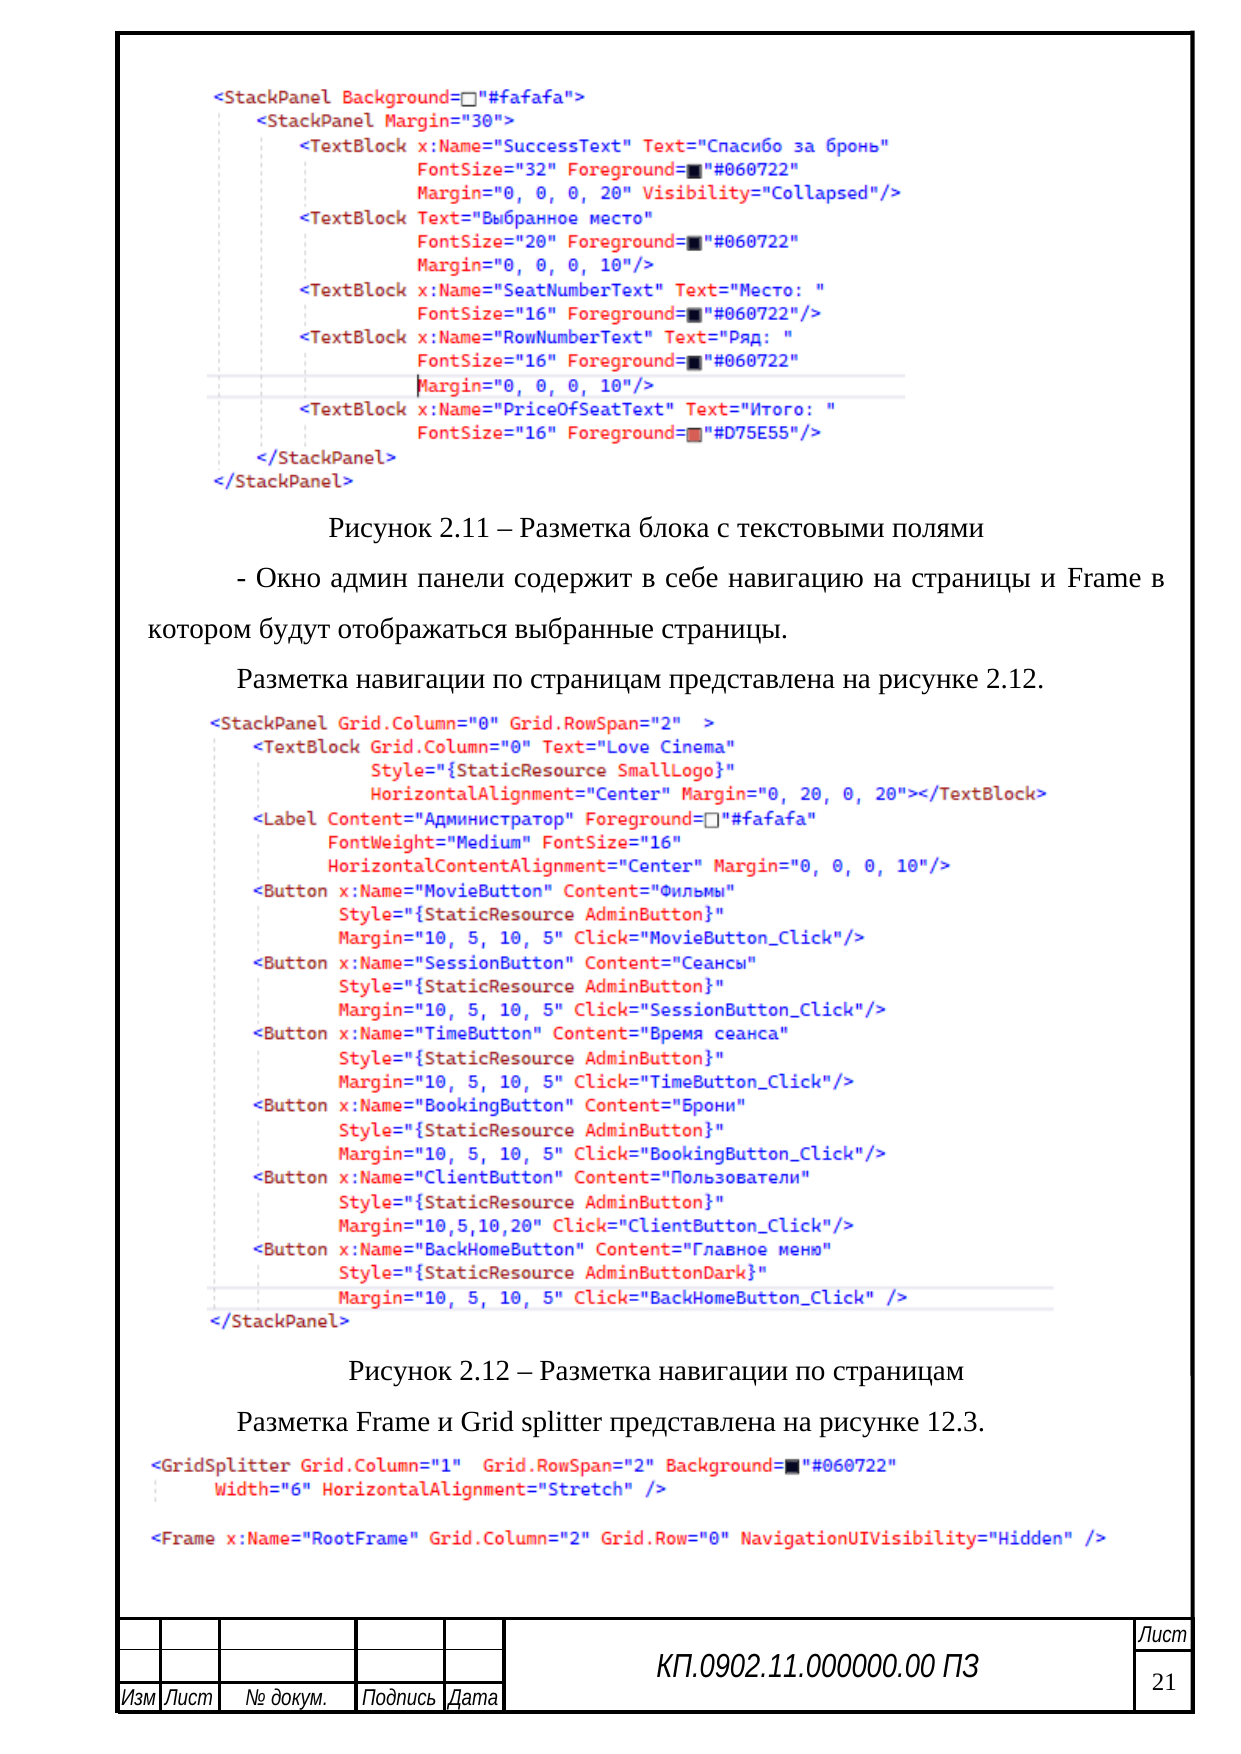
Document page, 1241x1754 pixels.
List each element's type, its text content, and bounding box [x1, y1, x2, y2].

text Рисунок 2.12 – Разметка навигации по страницам [118, 1353, 1194, 1387]
picture [206, 88, 906, 494]
text Рисунок 2.11 – Разметка блока с текстовыми полями [118, 510, 1194, 544]
text Разметка навигации по страницам представлена на рисунке 2.12. [148, 661, 1164, 695]
picture [206, 711, 1054, 1337]
picture [147, 1453, 1114, 1559]
text Разметка Frame и Grid splitter представлена на рисунке 12.3. [148, 1404, 1164, 1437]
text - Окно админ панели содержит в себе навигацию на страницы и Frame в котором будут отображаться выбранные страницы. [148, 561, 1164, 644]
